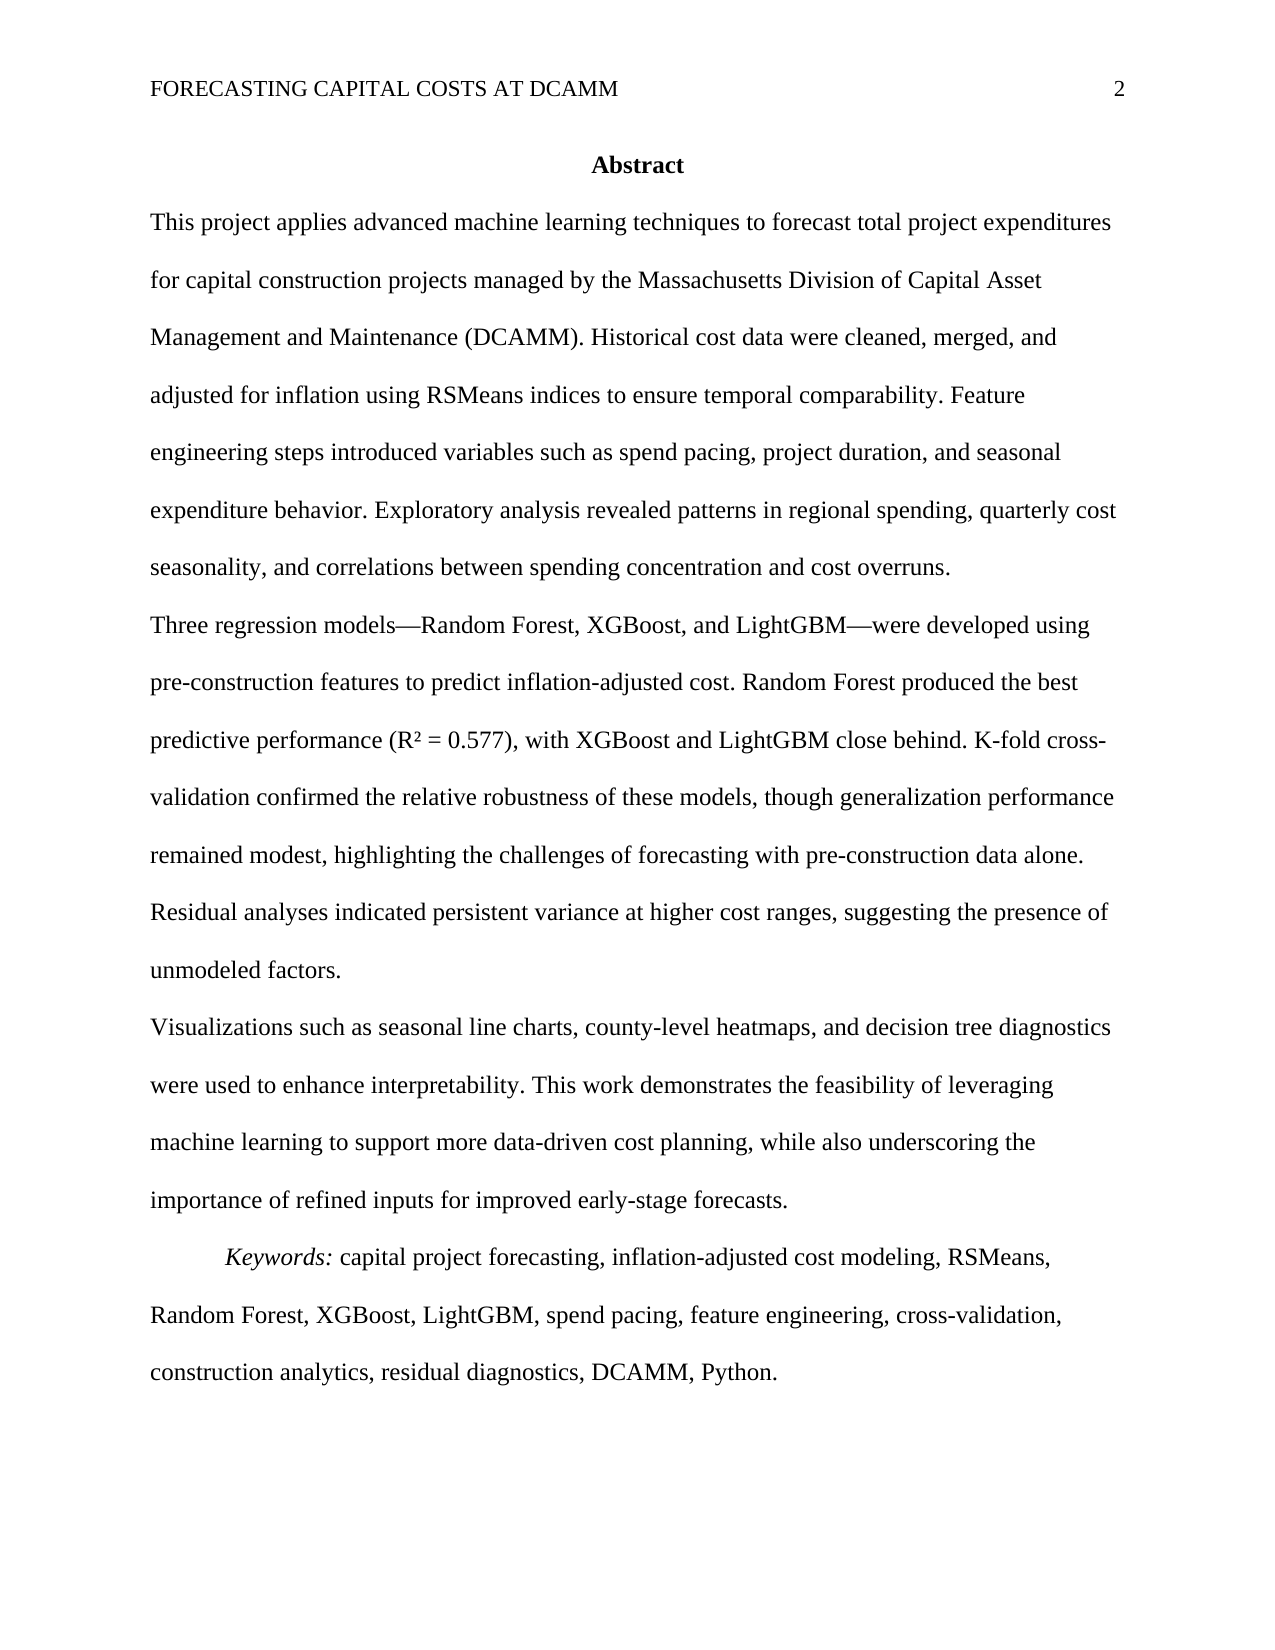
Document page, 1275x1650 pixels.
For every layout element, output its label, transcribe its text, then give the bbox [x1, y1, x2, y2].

text Three regression models—Random Forest, XGBoost, and LightGBM—were developed using pre-construction features to predict inflation-adjusted cost. Random Forest produced the best predictive performance (R² = 0.577), with XGBoost and LightGBM close behind. K-fold cross-validation confirmed the relative robustness of these models, though generalization performance remained modest, highlighting the challenges of forecasting with pre-construction data alone. Residual analyses indicated persistent variance at higher cost ranges, suggesting the presence of unmodeled factors. [150, 610, 1125, 984]
text Keywords: capital project forecasting, inflation-adjusted cost modeling, RSMeans, Random Forest, XGBoost, LightGBM, spend pacing, feature engineering, cross-validation, construction analytics, residual diagnostics, DCAMM, Python. [150, 1242, 1125, 1386]
text Abstract [150, 150, 1125, 179]
text Visualizations such as seasonal line charts, county-level heatmaps, and decision tree diagnostics were used to enhance interpretability. This work demonstrates the feasibility of leveraging machine learning to support more data-driven cost planning, while also underscoring the importance of refined inputs for improved early-stage forecasts. [150, 1012, 1125, 1214]
text This project applies advanced machine learning techniques to forecast total project expenditures for capital construction projects managed by the Massachusetts Division of Capital Asset Management and Maintenance (DCAMM). Historical cost data were cleaned, merged, and adjusted for inflation using RSMeans indices to ensure temporal comparability. Feature engineering steps introduced variables such as spend pacing, project duration, and seasonal expenditure behavior. Exploratory analysis revealed patterns in regional spending, quarterly cost seasonality, and correlations between spending concentration and cost overruns. [150, 207, 1125, 581]
